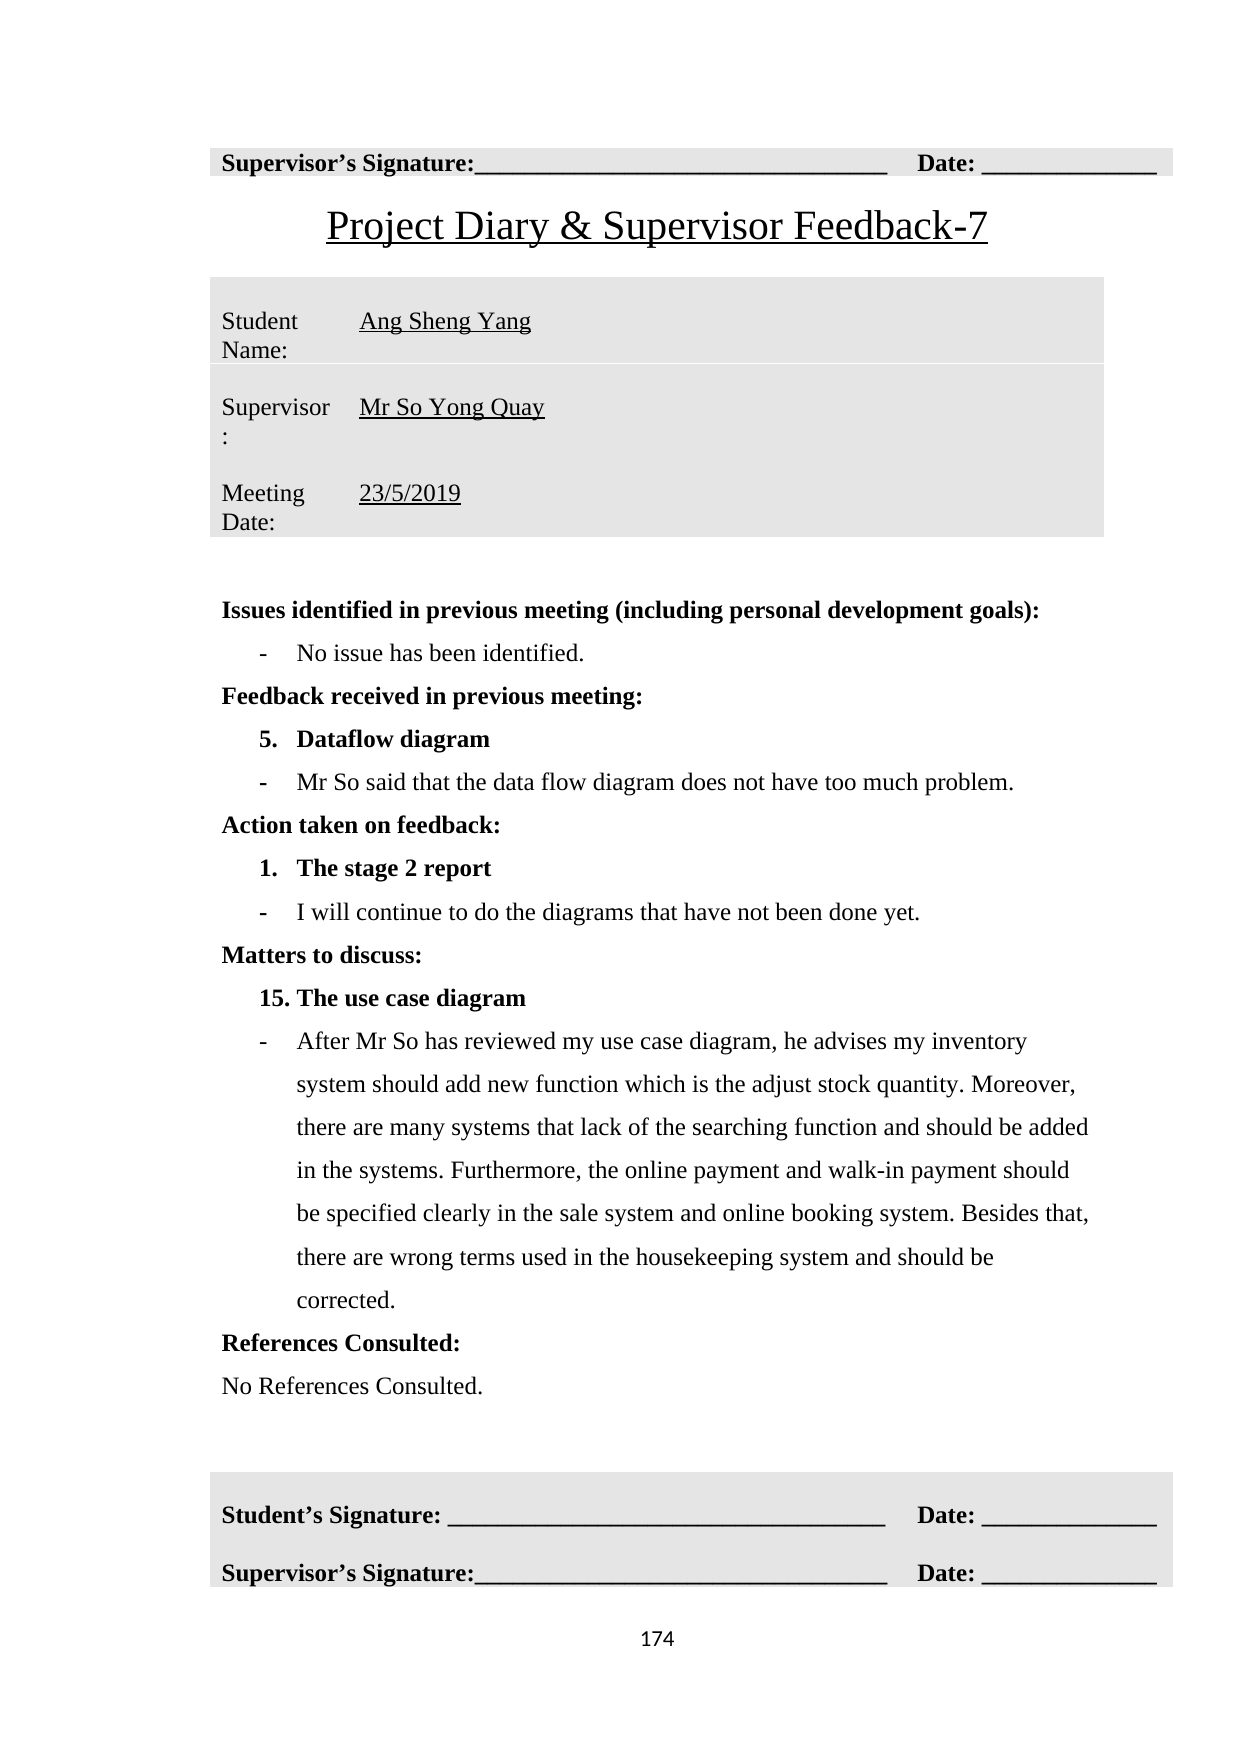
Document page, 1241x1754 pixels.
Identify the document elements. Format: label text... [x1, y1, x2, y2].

list The stage 2 report [259, 853, 1092, 882]
text Feedback received in previous meeting: [221, 681, 1092, 710]
text Matters to discuss: [221, 940, 1092, 968]
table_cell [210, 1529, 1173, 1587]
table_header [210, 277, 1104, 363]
text References Consulted: [221, 1328, 1092, 1357]
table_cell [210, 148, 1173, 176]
text Project Diary & Supervisor Feedback-7 [221, 201, 1092, 248]
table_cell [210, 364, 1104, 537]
text Action taken on feedback: [221, 810, 1092, 839]
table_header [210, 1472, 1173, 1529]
list After Mr So has reviewed my use case diagram, he advises my inventory system should add new function which is the adjust stock quantity. Moreover, there are many systems that lack of the searching function and should be added in the systems. Furthermore, the online payment and walk-in payment should be specified clearly in the sale system and online booking system. Besides that, there are wrong terms used in the housekeeping system and should be corrected. [259, 1026, 1092, 1313]
list Dataflow diagram [259, 724, 1092, 753]
list The use case diagram [259, 983, 1092, 1012]
text No References Consulted. [221, 1371, 1092, 1400]
list Mr So said that the data flow diagram does not have too much problem. [259, 767, 1092, 796]
text Issues identified in previous meeting (including personal development goals): [221, 595, 1092, 623]
list No issue has been identified. [259, 638, 1092, 667]
list I will continue to do the diagrams that have not been done yet. [259, 897, 1092, 925]
